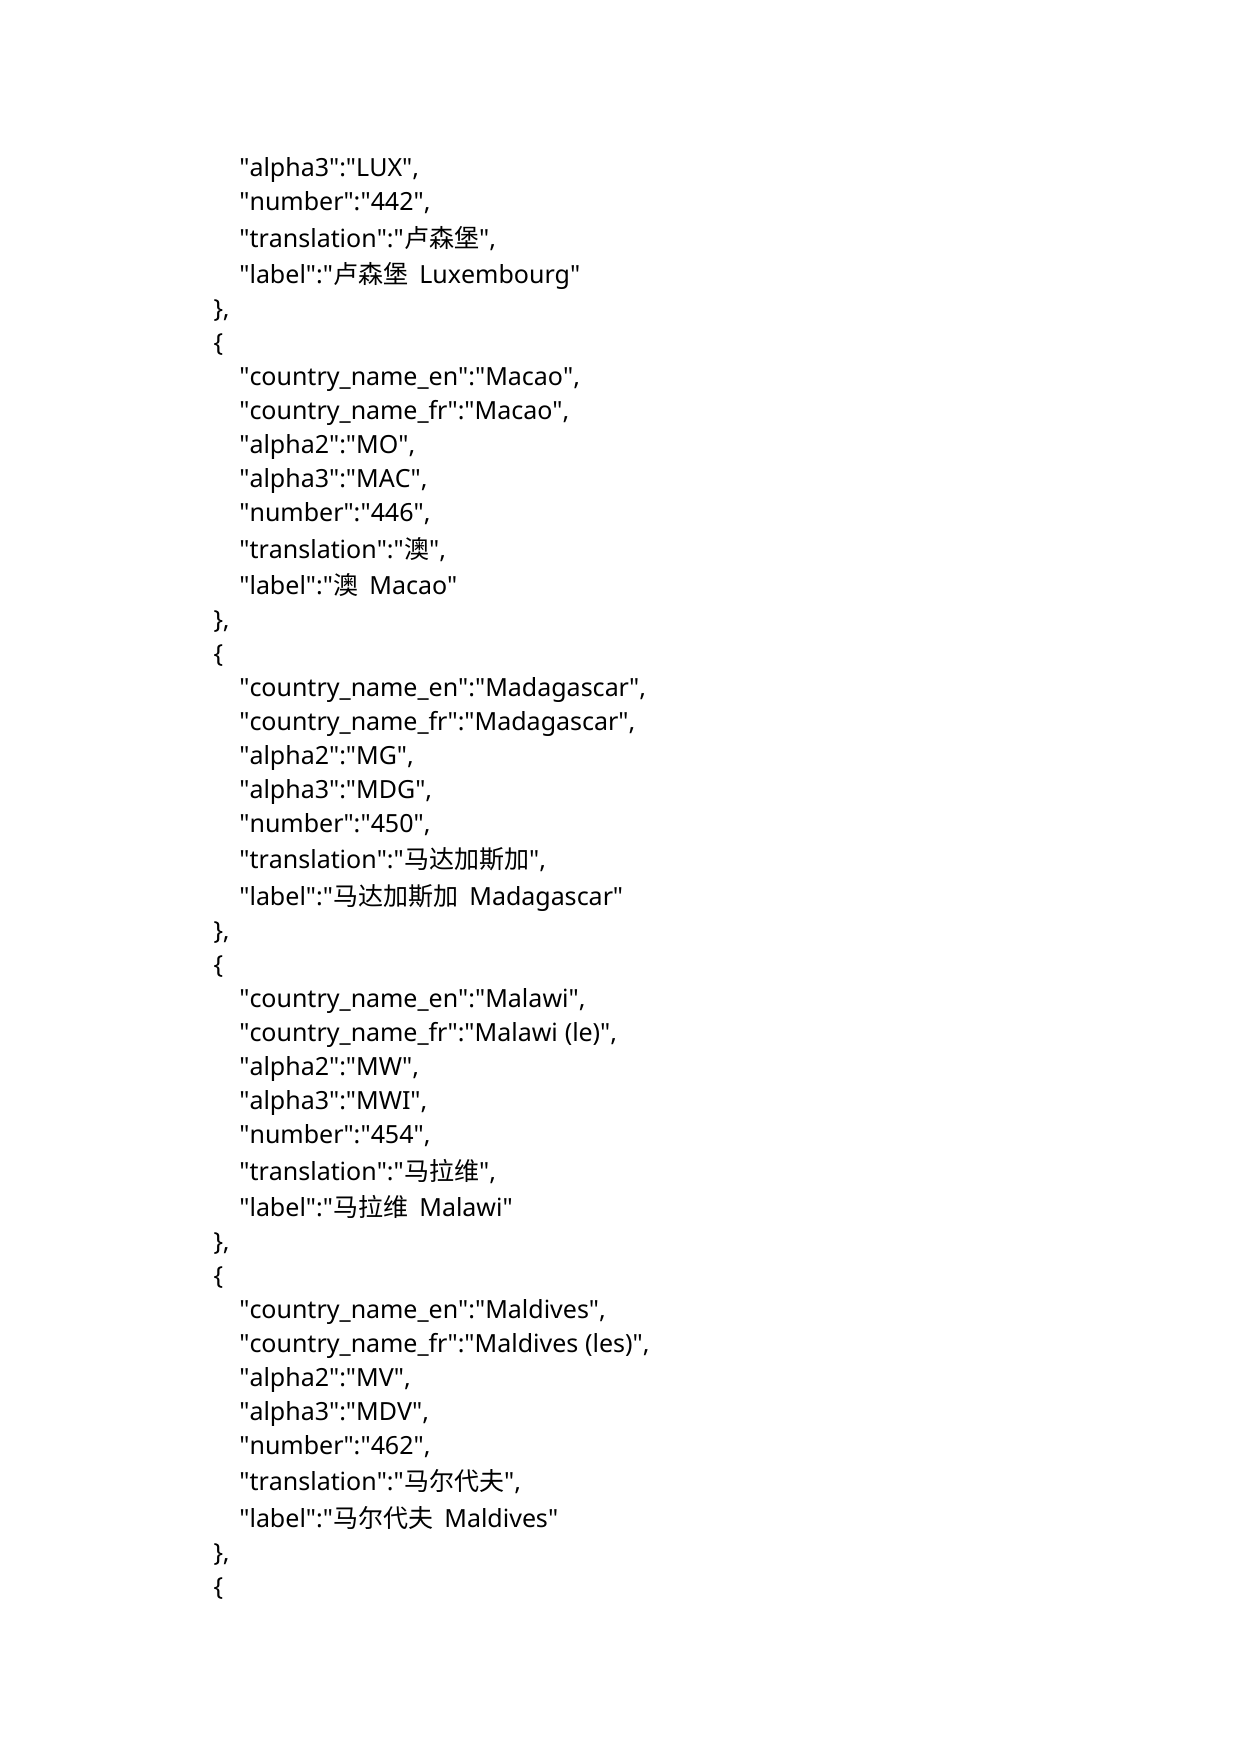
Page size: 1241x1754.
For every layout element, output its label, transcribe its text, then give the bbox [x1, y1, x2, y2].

text "label":"马拉维 Malawi" [187, 1187, 1053, 1223]
text }, [187, 1223, 1053, 1257]
text "alpha3":"MDV", [187, 1394, 1053, 1428]
text "country_name_en":"Maldives", [187, 1292, 1053, 1326]
text "country_name_en":"Madagascar", [187, 670, 1053, 704]
text "alpha3":"MDG", [187, 772, 1053, 806]
text "label":"马尔代夫 Maldives" [187, 1498, 1053, 1534]
text "translation":"马拉维", [187, 1151, 1053, 1187]
text }, [187, 1534, 1053, 1568]
text "country_name_en":"Macao", [187, 359, 1053, 393]
text "number":"442", [187, 184, 1053, 218]
text { [187, 947, 1053, 981]
text "country_name_fr":"Madagascar", [187, 704, 1053, 738]
text "alpha3":"MWI", [187, 1083, 1053, 1117]
text "label":"马达加斯加 Madagascar" [187, 876, 1053, 912]
text { [187, 325, 1053, 359]
text "number":"454", [187, 1117, 1053, 1151]
text "alpha3":"LUX", [187, 150, 1053, 184]
text { [187, 1257, 1053, 1292]
text "alpha2":"MO", [187, 427, 1053, 461]
text "country_name_fr":"Macao", [187, 393, 1053, 427]
text "translation":"马达加斯加", [187, 840, 1053, 876]
text "alpha2":"MG", [187, 738, 1053, 772]
text "alpha3":"MAC", [187, 461, 1053, 495]
text "country_name_fr":"Maldives (les)", [187, 1326, 1053, 1360]
text "translation":"马尔代夫", [187, 1462, 1053, 1498]
text "country_name_en":"Malawi", [187, 981, 1053, 1015]
text "number":"446", [187, 495, 1053, 529]
text "alpha2":"MV", [187, 1360, 1053, 1394]
text "number":"450", [187, 806, 1053, 840]
text }, [187, 291, 1053, 325]
text }, [187, 602, 1053, 636]
text { [187, 636, 1053, 670]
text "number":"462", [187, 1428, 1053, 1462]
text "country_name_fr":"Malawi (le)", [187, 1015, 1053, 1049]
text "translation":"澳", [187, 529, 1053, 565]
text "label":"卢森堡 Luxembourg" [187, 254, 1053, 291]
text }, [187, 912, 1053, 947]
text "label":"澳 Macao" [187, 565, 1053, 602]
text { [187, 1568, 1053, 1602]
text "alpha2":"MW", [187, 1049, 1053, 1083]
text "translation":"卢森堡", [187, 218, 1053, 254]
